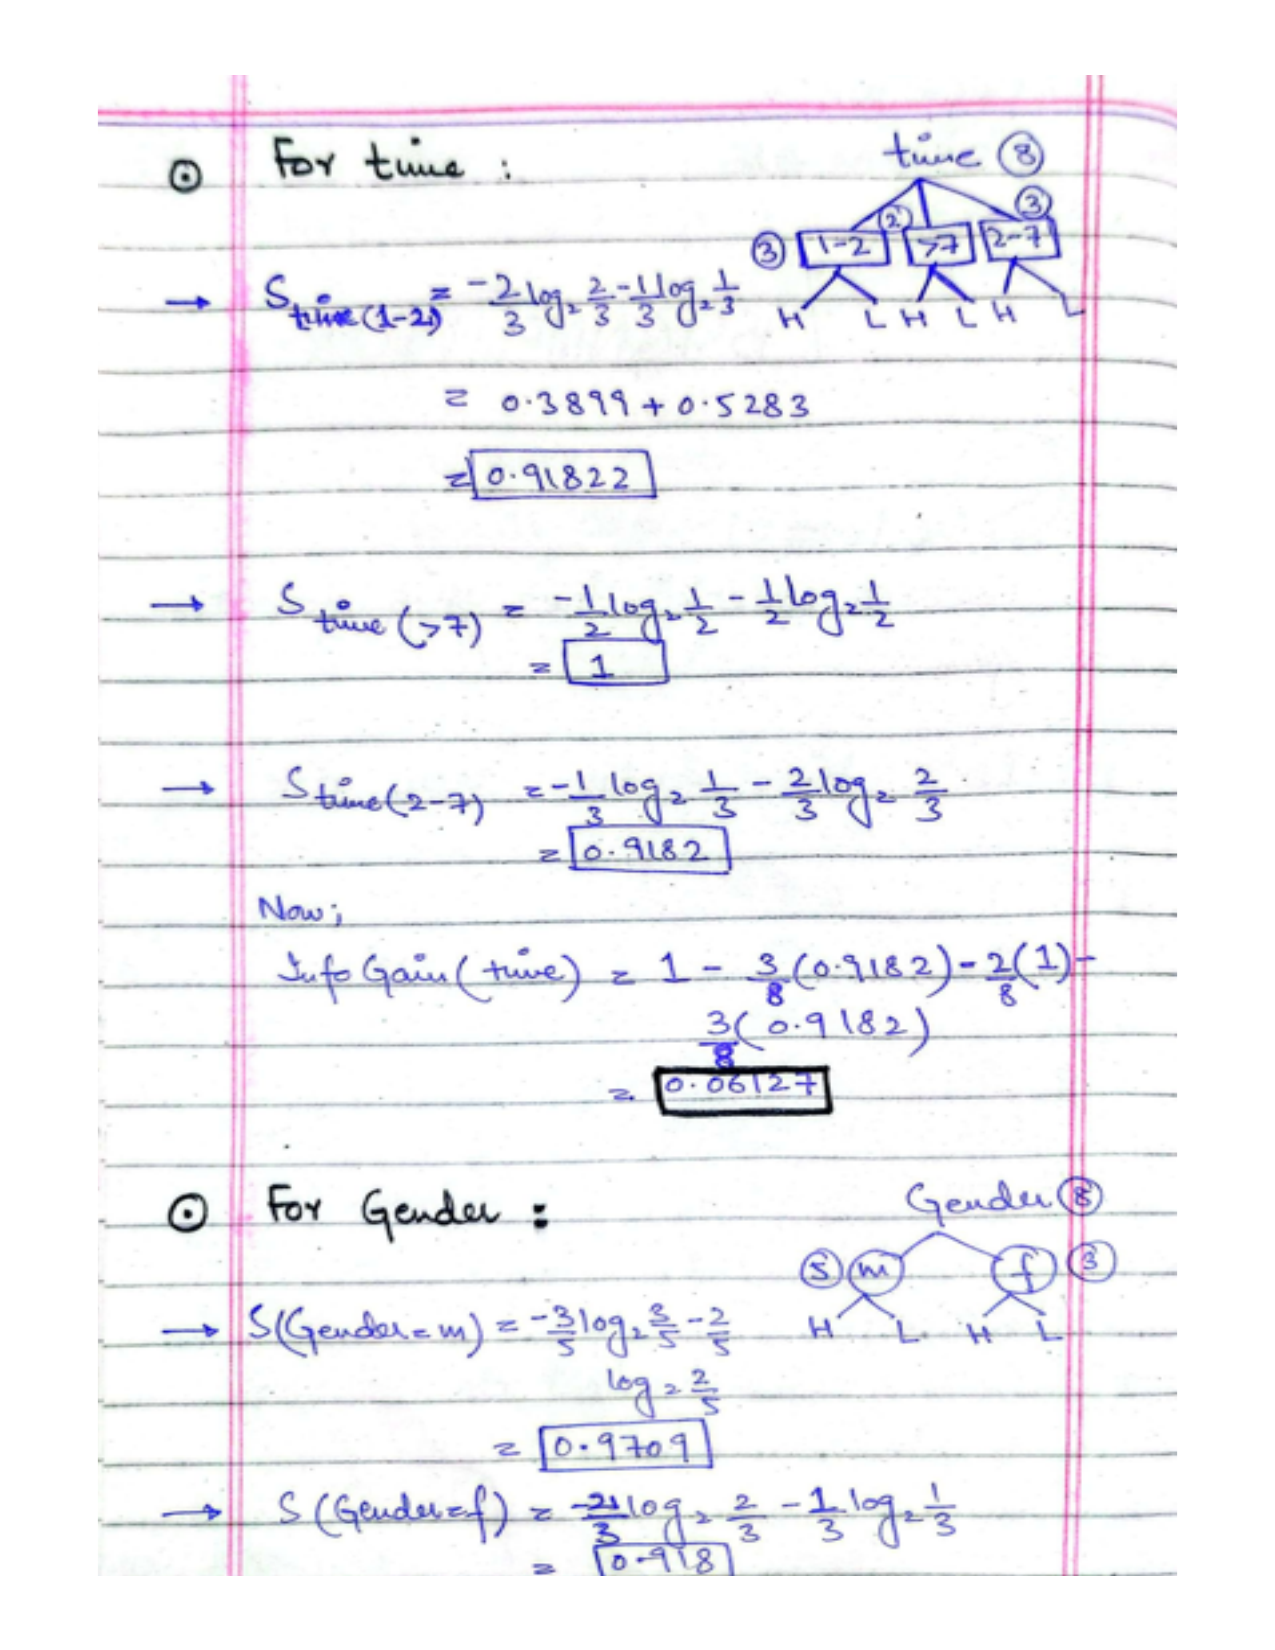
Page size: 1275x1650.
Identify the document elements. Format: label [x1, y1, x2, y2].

picture [97, 75, 1178, 1576]
